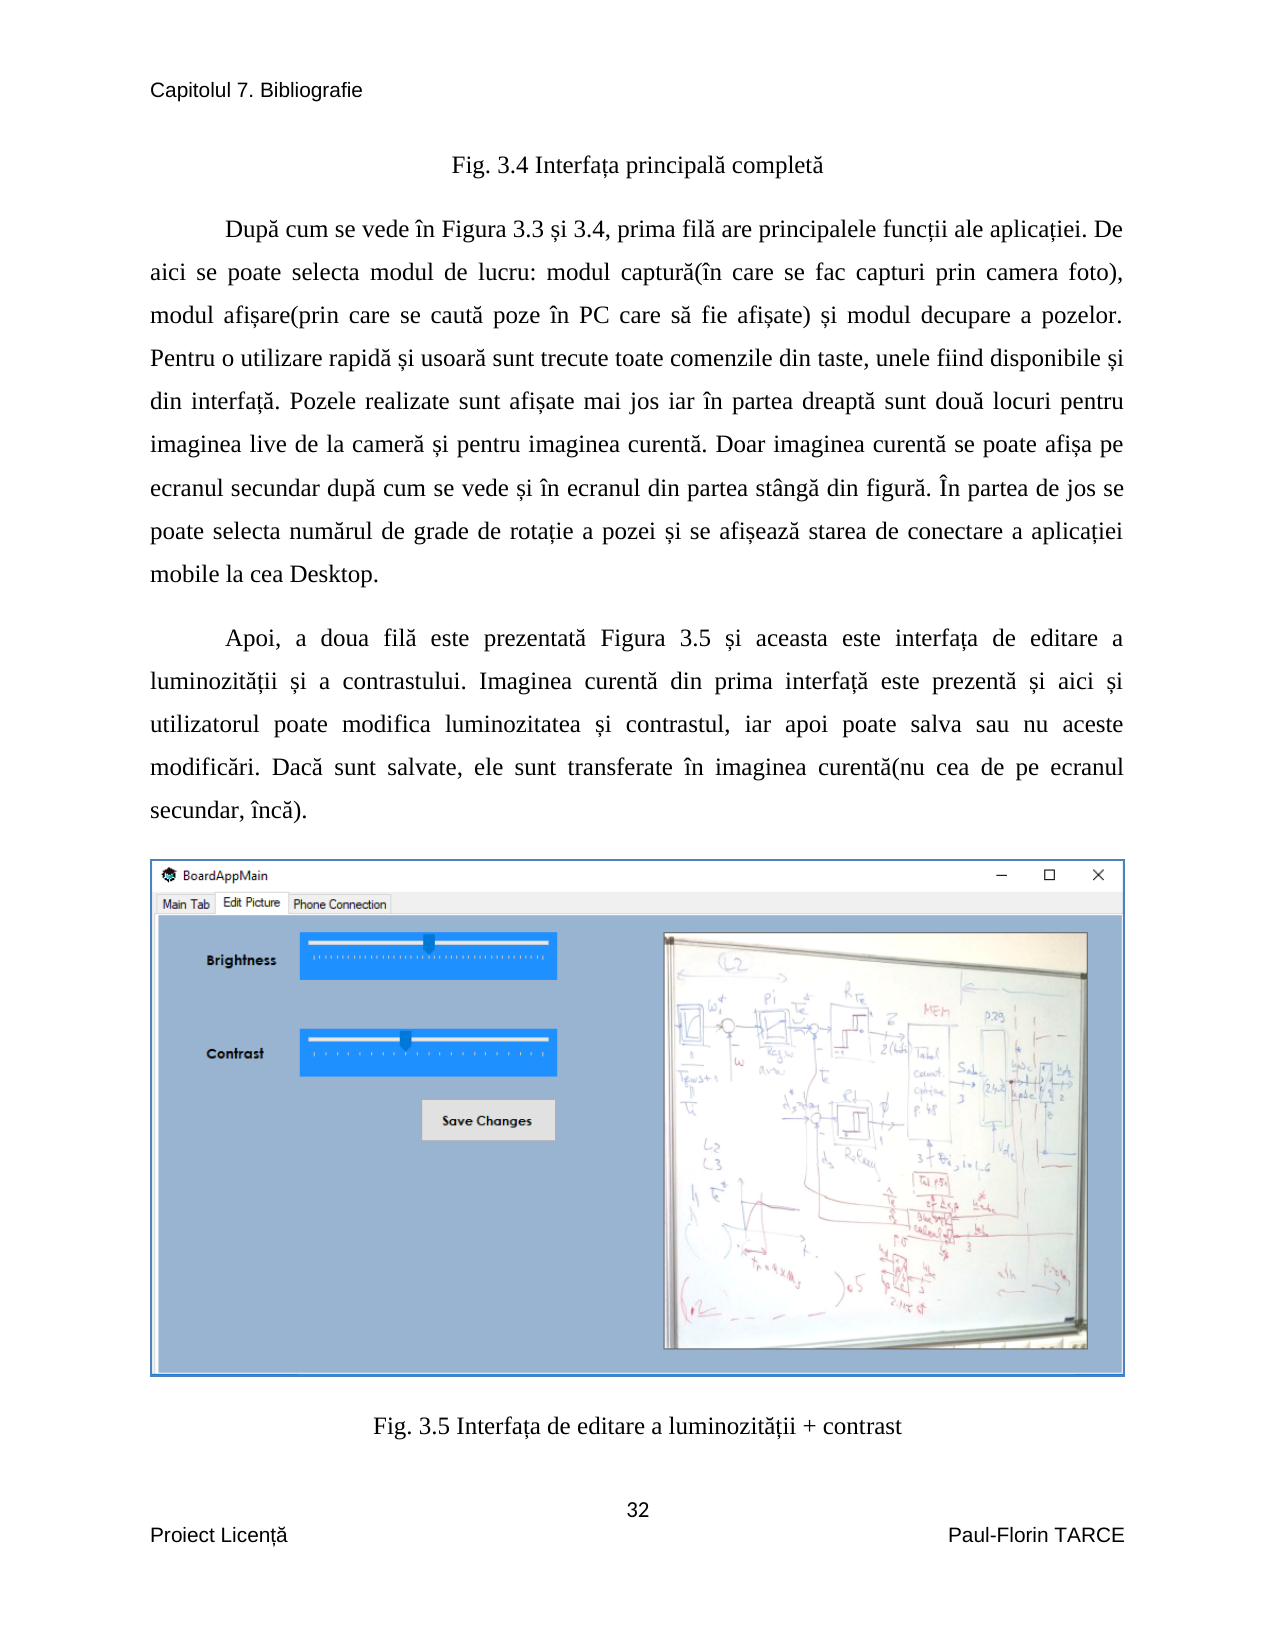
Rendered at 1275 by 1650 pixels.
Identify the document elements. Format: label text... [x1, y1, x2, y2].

text După cum se vede în Figura 3.3 și 3.4, prima filă are principalele funcții ale aplicației. De aici se poate selecta modul de lucru: modul captură(în care se fac capturi prin camera foto), modul afișare(prin care se caută poze în PC care să fie afișate) și modul decupare a pozelor. Pentru o utilizare rapidă și usoară sunt trecute toate comenzile din taste, unele fiind disponibile și din interfață. Pozele realizate sunt afișate mai jos iar în partea dreaptă sunt două locuri pentru imaginea live de la cameră și pentru imaginea curentă. Doar imaginea curentă se poate afișa pe ecranul secundar după cum se vede și în ecranul din partea stângă din figură. În partea de jos se poate selecta numărul de grade de rotație a pozei și se afișează starea de conectare a aplicației mobile la cea Desktop. [150, 214, 1125, 588]
picture [152, 861, 1123, 1375]
text Fig. 3.5 Interfața de editare a luminozității + contrast [150, 1411, 1125, 1440]
text Fig. 3.4 Interfața principală completă [150, 150, 1125, 179]
text Apoi, a doua filă este prezentată Figura 3.5 și aceasta este interfața de editare a luminozității și a contrastului. Imaginea curentă din prima interfață este prezentă și aici și utilizatorul poate modifica luminozitatea și contrastul, iar apoi poate salva sau nu aceste modificări. Dacă sunt salvate, ele sunt transferate în imaginea curentă(nu cea de pe ecranul secundar, încă). [150, 623, 1125, 824]
